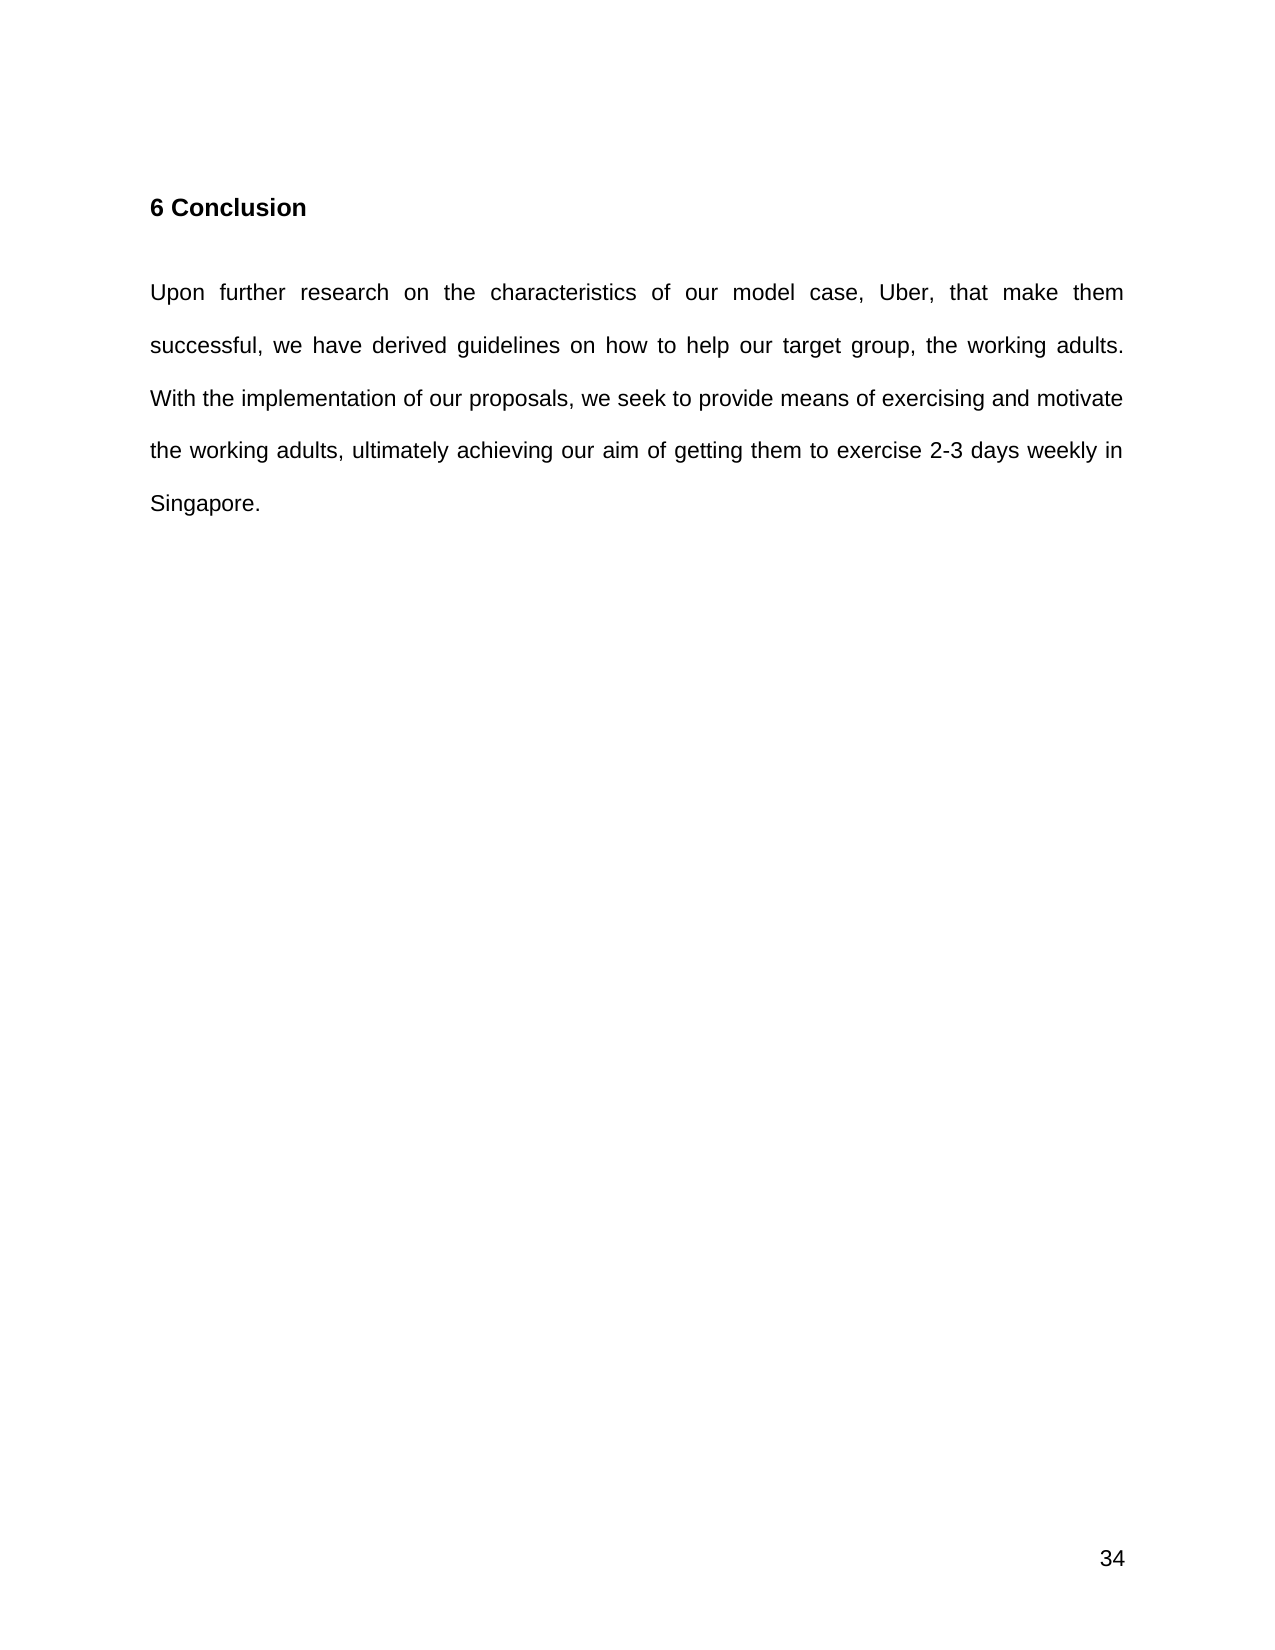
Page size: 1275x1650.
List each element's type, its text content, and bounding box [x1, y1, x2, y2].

subtitle 6 Conclusion [150, 193, 1125, 221]
text Upon further research on the characteristics of our model case, Uber, that make them successful, we have derived guidelines on how to help our target group, the working adults. With the implementation of our proposals, we seek to provide means of exercising and motivate the working adults, ultimately achieving our aim of getting them to exercise 2-3 days weekly in Singapore. [150, 279, 1125, 517]
